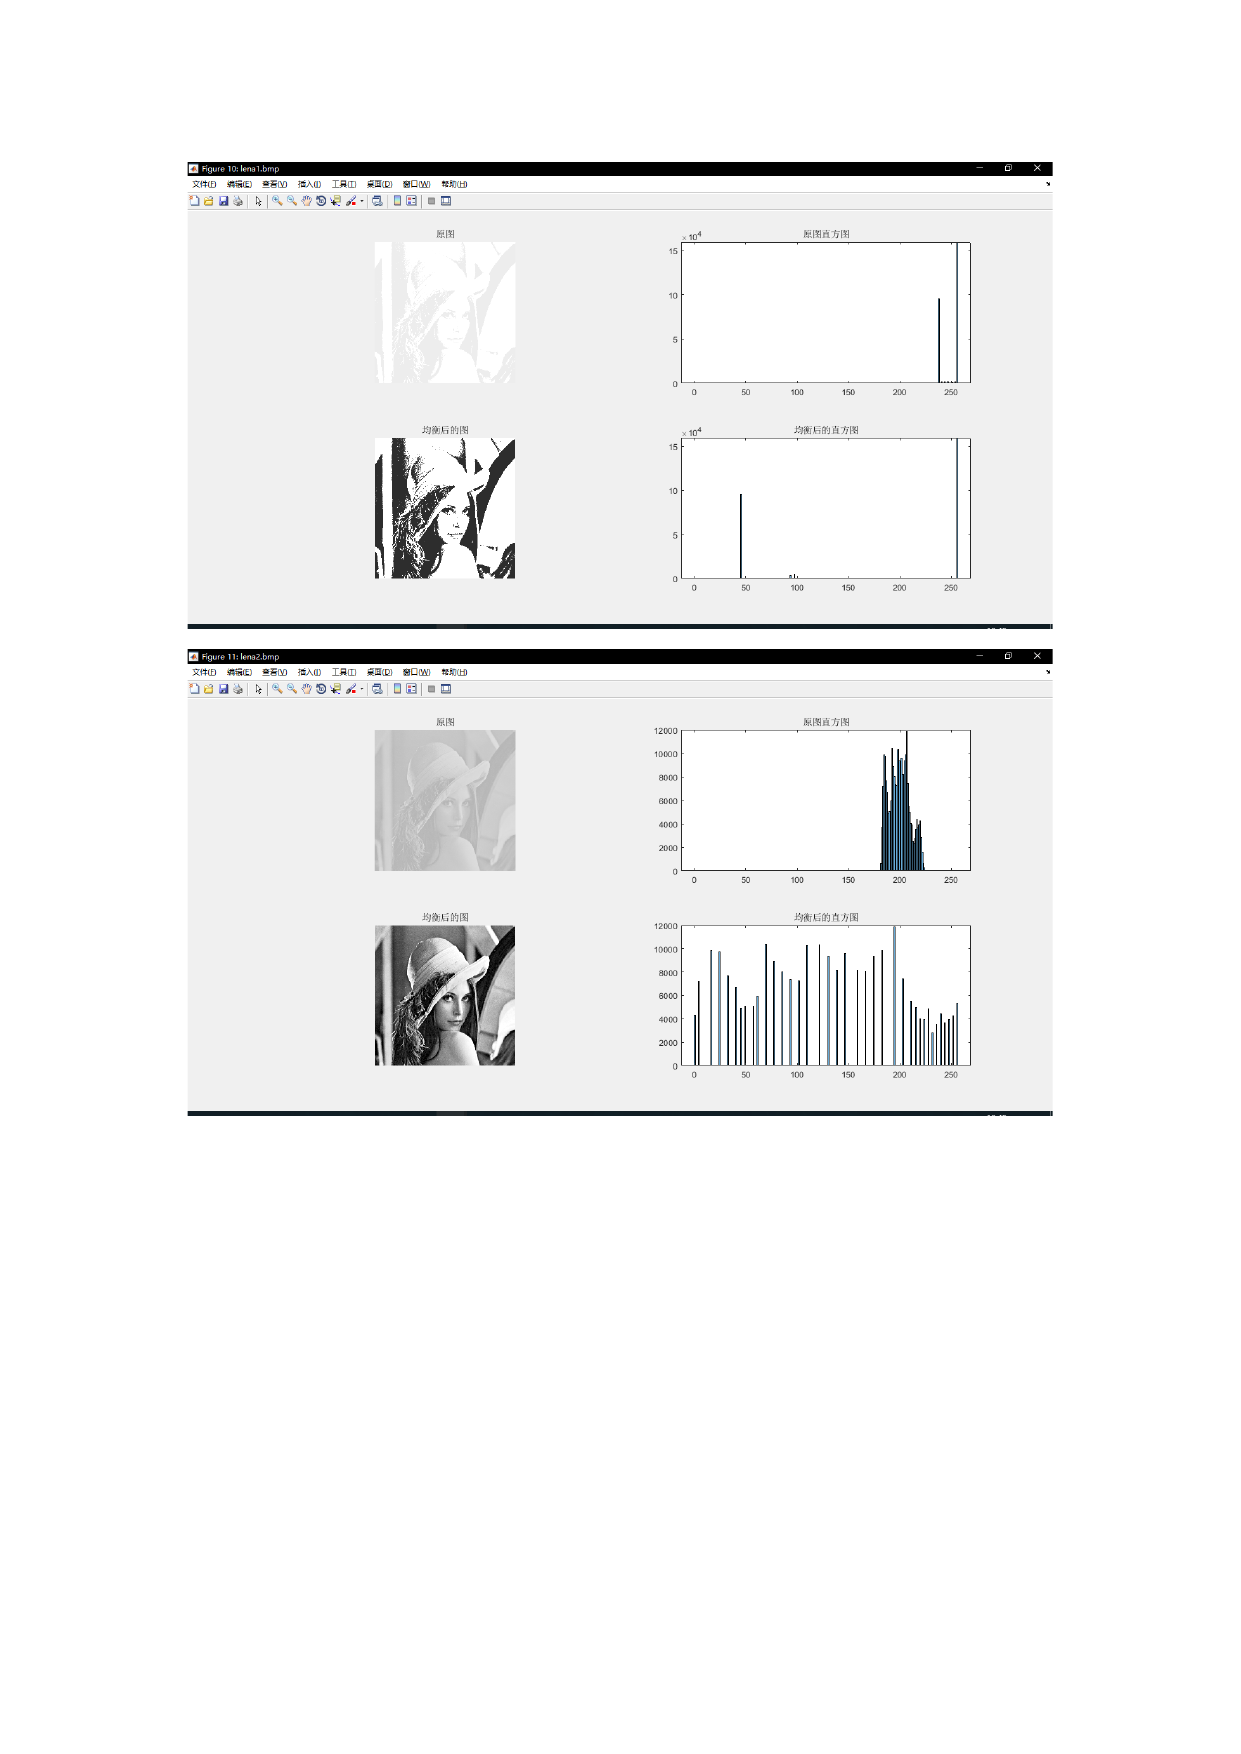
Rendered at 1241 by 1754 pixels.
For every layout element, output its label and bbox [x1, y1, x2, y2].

picture [187, 649, 1053, 1116]
picture [187, 162, 1053, 629]
